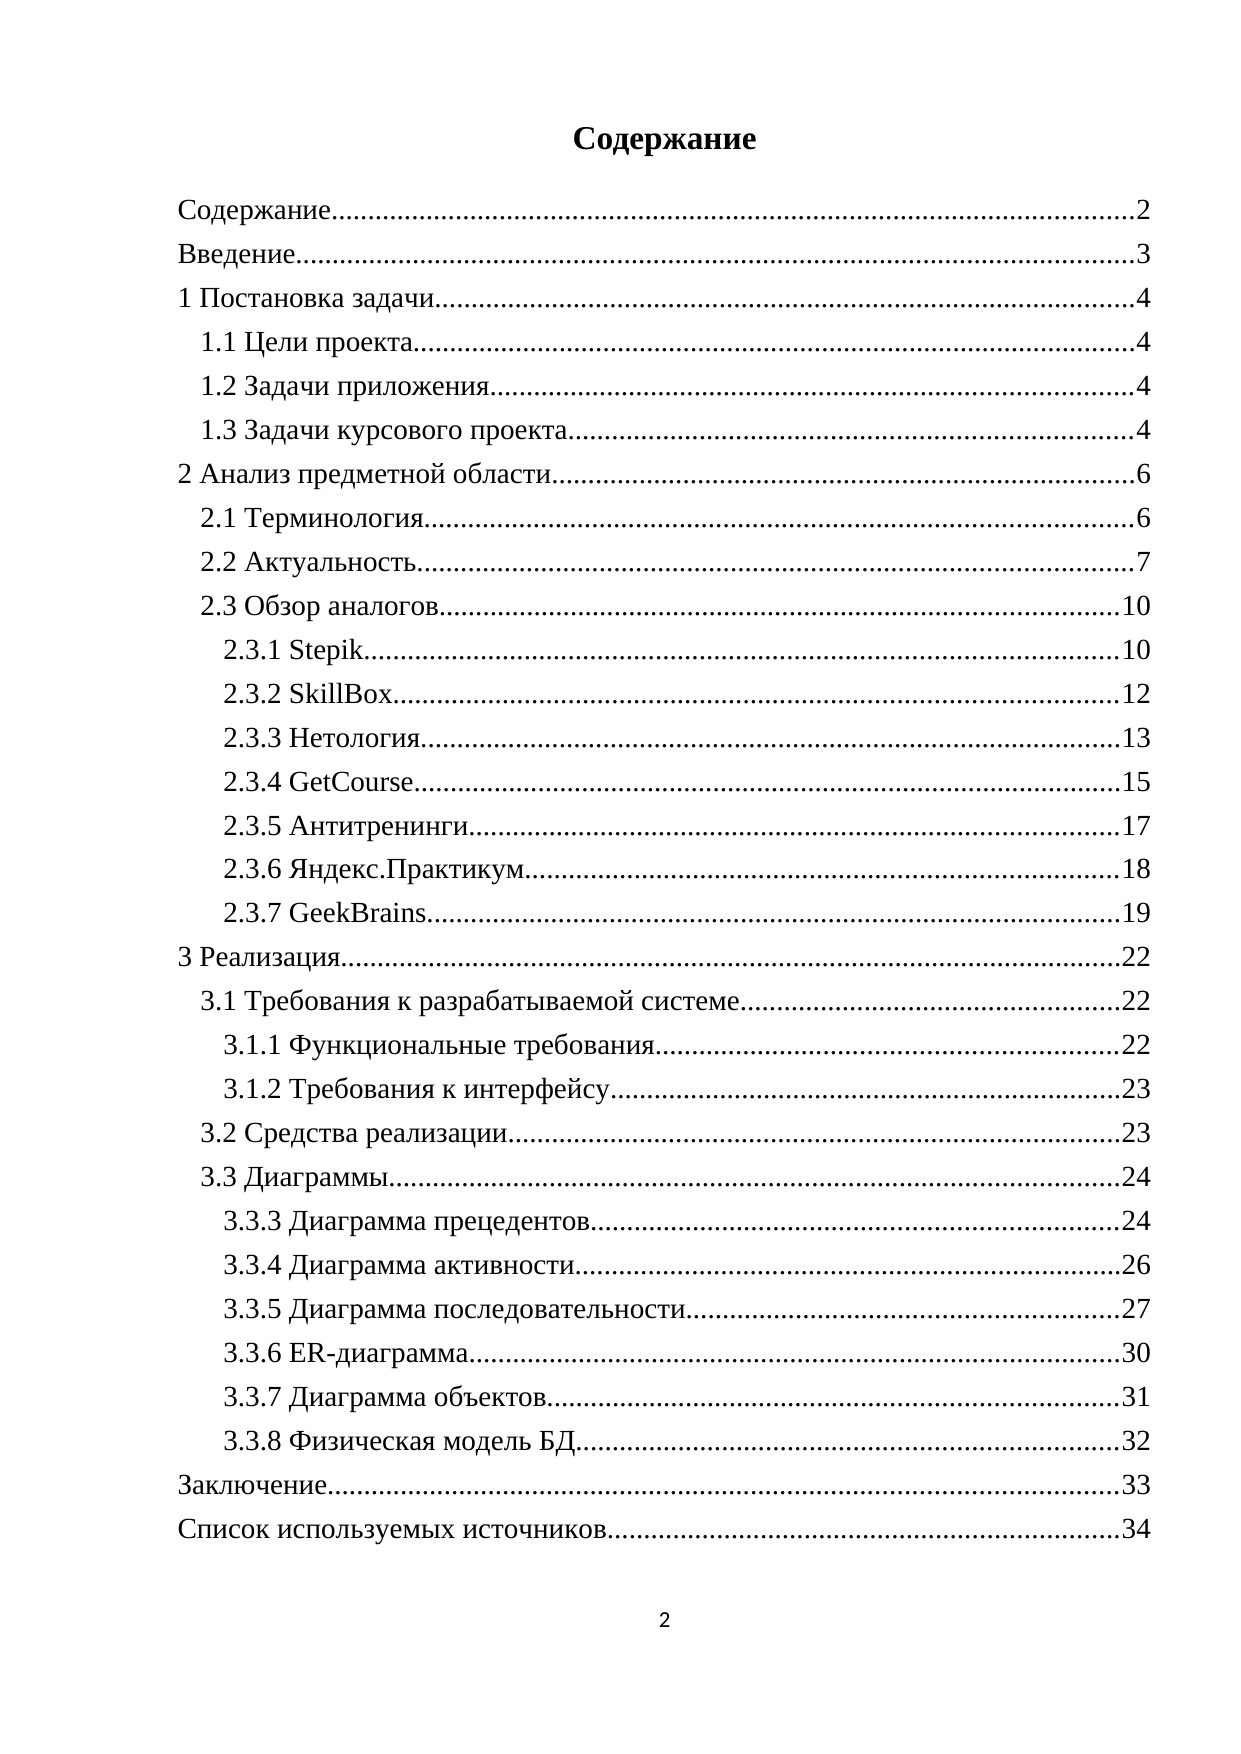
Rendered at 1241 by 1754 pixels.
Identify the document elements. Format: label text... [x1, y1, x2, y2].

text 2.3.3 Нетология 13 [223, 720, 1152, 753]
text 3.3.8 Физическая модель БД 32 [223, 1423, 1152, 1457]
text 3.2 Средства реализации 23 [200, 1115, 1152, 1149]
text 1.2 Задачи приложения 4 [200, 368, 1152, 402]
text 2.3.6 Яндекс.Практикум 18 [223, 852, 1152, 885]
text 3.1.1 Функциональные требования 22 [223, 1027, 1152, 1061]
text 1.1 Цели проекта 4 [200, 324, 1152, 358]
text 3.1.2 Требования к интерфейсу 23 [223, 1071, 1152, 1105]
text 3.3.5 Диаграмма последовательности 27 [223, 1291, 1152, 1325]
text Содержание [177, 118, 1152, 156]
text 2.3.1 Stepik 10 [223, 632, 1152, 665]
text 2.3 Обзор аналогов 10 [200, 588, 1152, 621]
text 2.2 Актуальность 7 [200, 544, 1152, 577]
text 1 Постановка задачи 4 [177, 280, 1152, 314]
text Список используемых источников 34 [177, 1511, 1152, 1544]
text 3.3 Диаграммы 24 [200, 1159, 1152, 1193]
text 3.3.3 Диаграмма прецедентов 24 [223, 1203, 1152, 1237]
text Введение 3 [177, 236, 1152, 270]
text 2.3.7 GeekBrains 19 [223, 896, 1152, 929]
text 2.3.4 GetCourse 15 [223, 764, 1152, 797]
text 3.3.6 ER-диаграмма 30 [223, 1335, 1152, 1369]
text 3.1 Требования к разрабатываемой системе 22 [200, 983, 1152, 1017]
text 3.3.4 Диаграмма активности 26 [223, 1247, 1152, 1281]
text Содержание 2 [177, 192, 1152, 226]
text 3.3.7 Диаграмма объектов 31 [223, 1379, 1152, 1413]
text 3 Реализация 22 [177, 939, 1152, 973]
text 2.3.2 SkillBox 12 [223, 676, 1152, 709]
text Заключение 33 [177, 1467, 1152, 1501]
text 2.3.5 Антитренинги 17 [223, 808, 1152, 841]
text 1.3 Задачи курсового проекта 4 [200, 412, 1152, 446]
text 2.1 Терминология 6 [200, 500, 1152, 533]
text 2 Анализ предметной области 6 [177, 456, 1152, 489]
